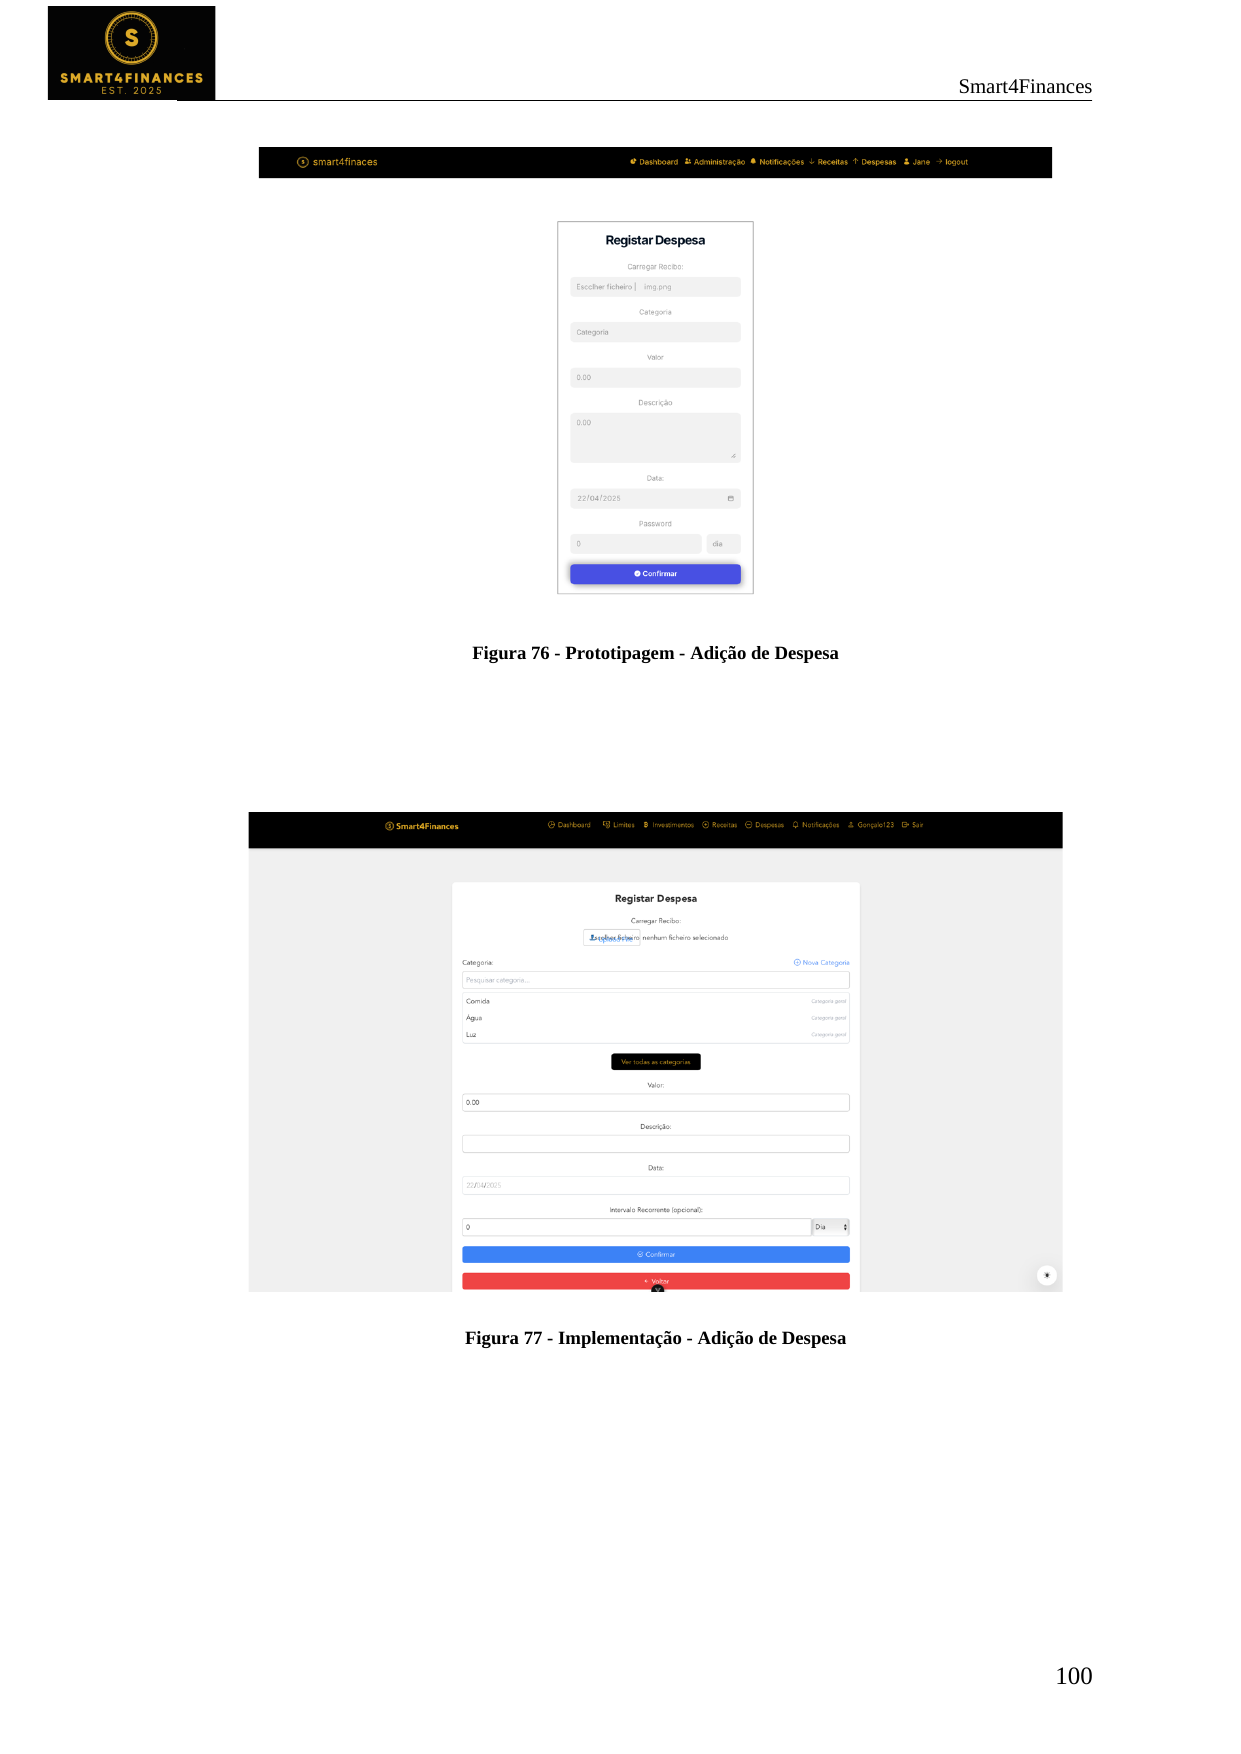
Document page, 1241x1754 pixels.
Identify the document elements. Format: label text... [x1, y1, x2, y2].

picture [258, 147, 1053, 621]
picture [47, 6, 216, 100]
picture [248, 812, 1063, 1292]
